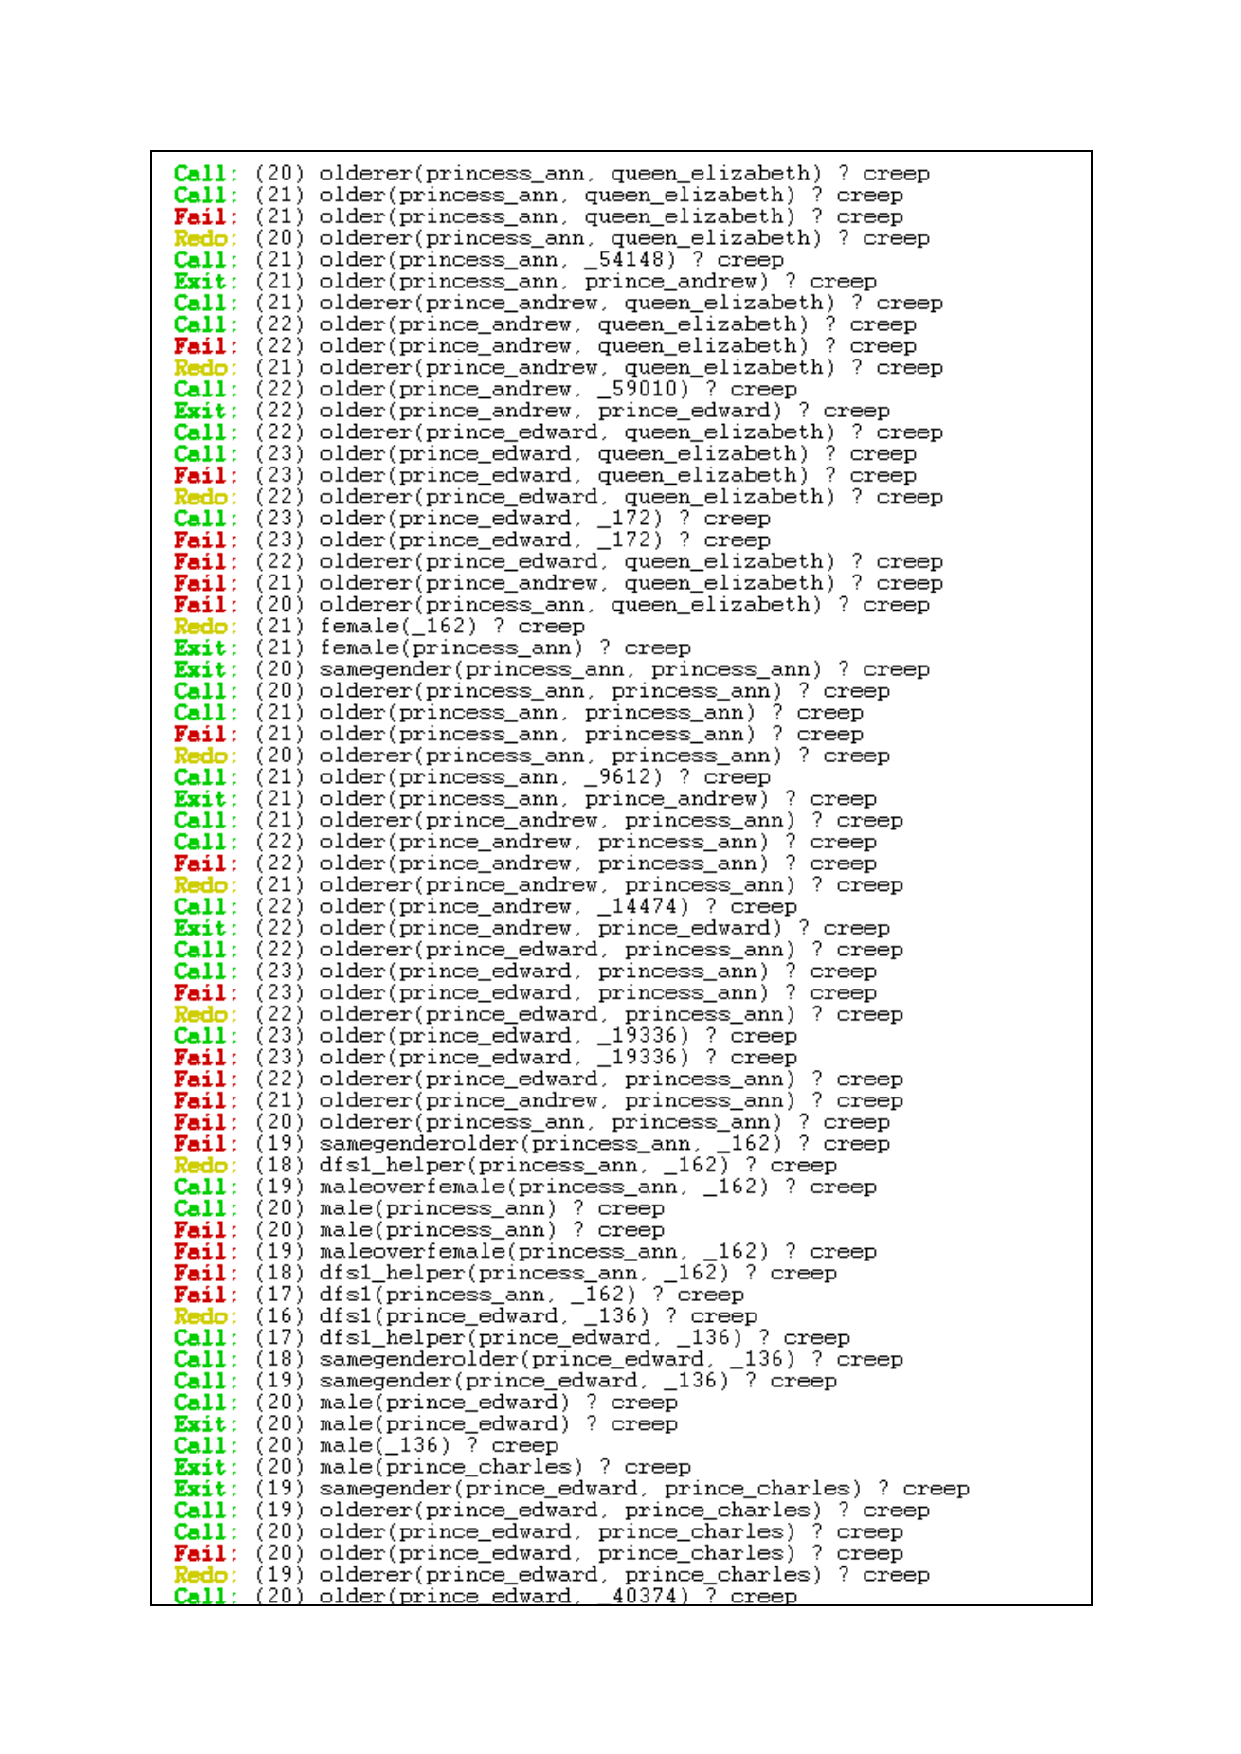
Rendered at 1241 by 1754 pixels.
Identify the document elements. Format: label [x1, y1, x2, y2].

picture [161, 162, 973, 1604]
table_cell [152, 152, 1091, 1604]
